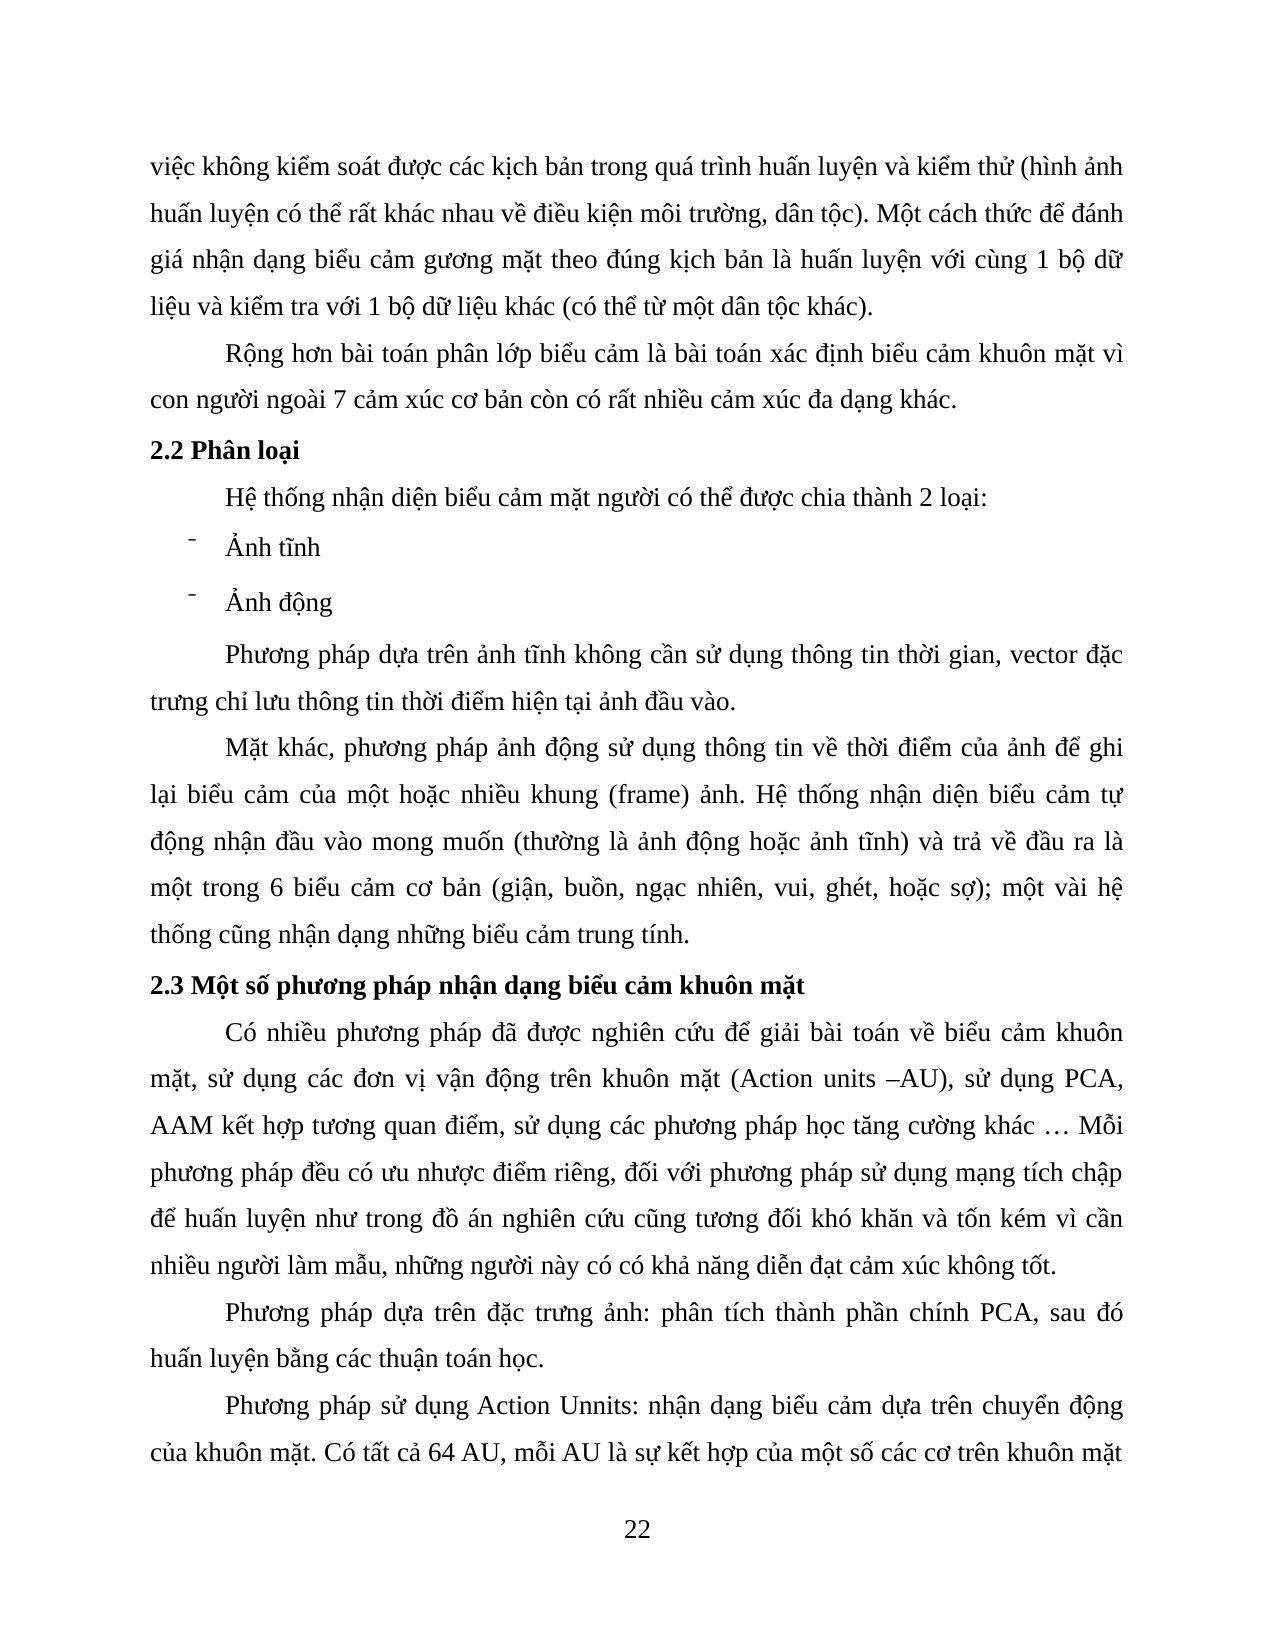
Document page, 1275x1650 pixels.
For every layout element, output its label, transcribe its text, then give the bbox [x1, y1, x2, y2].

subtitle 2.2 Phân loại [150, 434, 1125, 465]
list Ảnh tĩnh [187, 527, 1125, 564]
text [150, 150, 1125, 321]
text Phương pháp dựa trên ảnh tĩnh không cần sử dụng thông tin thời gian, vector đặc trưng chỉ lưu thông tin thời điểm hiện tại ảnh đầu vào. [150, 638, 1125, 716]
subtitle 2.3 Một số phương pháp nhận dạng biểu cảm khuôn mặt [150, 969, 1125, 1000]
text Rộng hơn bài toán phân lớp biểu cảm là bài toán xác định biểu cảm khuôn mặt vì con người ngoài 7 cảm xúc cơ bản còn có rất nhiều cảm xúc đa dạng khác. [150, 337, 1125, 414]
list Ảnh động [187, 583, 1125, 620]
text Hệ thống nhận diện biểu cảm mặt người có thể được chia thành 2 loại: [150, 481, 1125, 512]
text Mặt khác, phương pháp ảnh động sử dụng thông tin về thời điểm của ảnh để ghi lại biểu cảm của một hoặc nhiều khung (frame) ảnh. Hệ thống nhận diện biểu cảm tự động nhận đầu vào mong muốn (thường là ảnh động hoặc ảnh tĩnh) và trả về đầu ra là một trong 6 biểu cảm cơ bản (giận, buồn, ngạc nhiên, vui, ghét, hoặc sợ); một vài hệ thống cũng nhận dạng những biểu cảm trung tính. [150, 731, 1125, 949]
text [150, 1389, 1125, 1467]
text Phương pháp dựa trên đặc trưng ảnh: phân tích thành phần chính PCA, sau đó huấn luyện bằng các thuận toán học. [150, 1296, 1125, 1373]
text Có nhiều phương pháp đã được nghiên cứu để giải bài toán về biểu cảm khuôn mặt, sử dụng các đơn vị vận động trên khuôn mặt (Action units –AU), sử dụng PCA, AAM kết hợp tương quan điểm, sử dụng các phương pháp học tăng cường khác … Mỗi phương pháp đều có ưu nhược điểm riêng, đối với phương pháp sử dụng mạng tích chập để huấn luyện như trong đồ án nghiên cứu cũng tương đối khó khăn và tốn kém vì cần nhiều người làm mẫu, những người này có có khả năng diễn đạt cảm xúc không tốt. [150, 1016, 1125, 1280]
